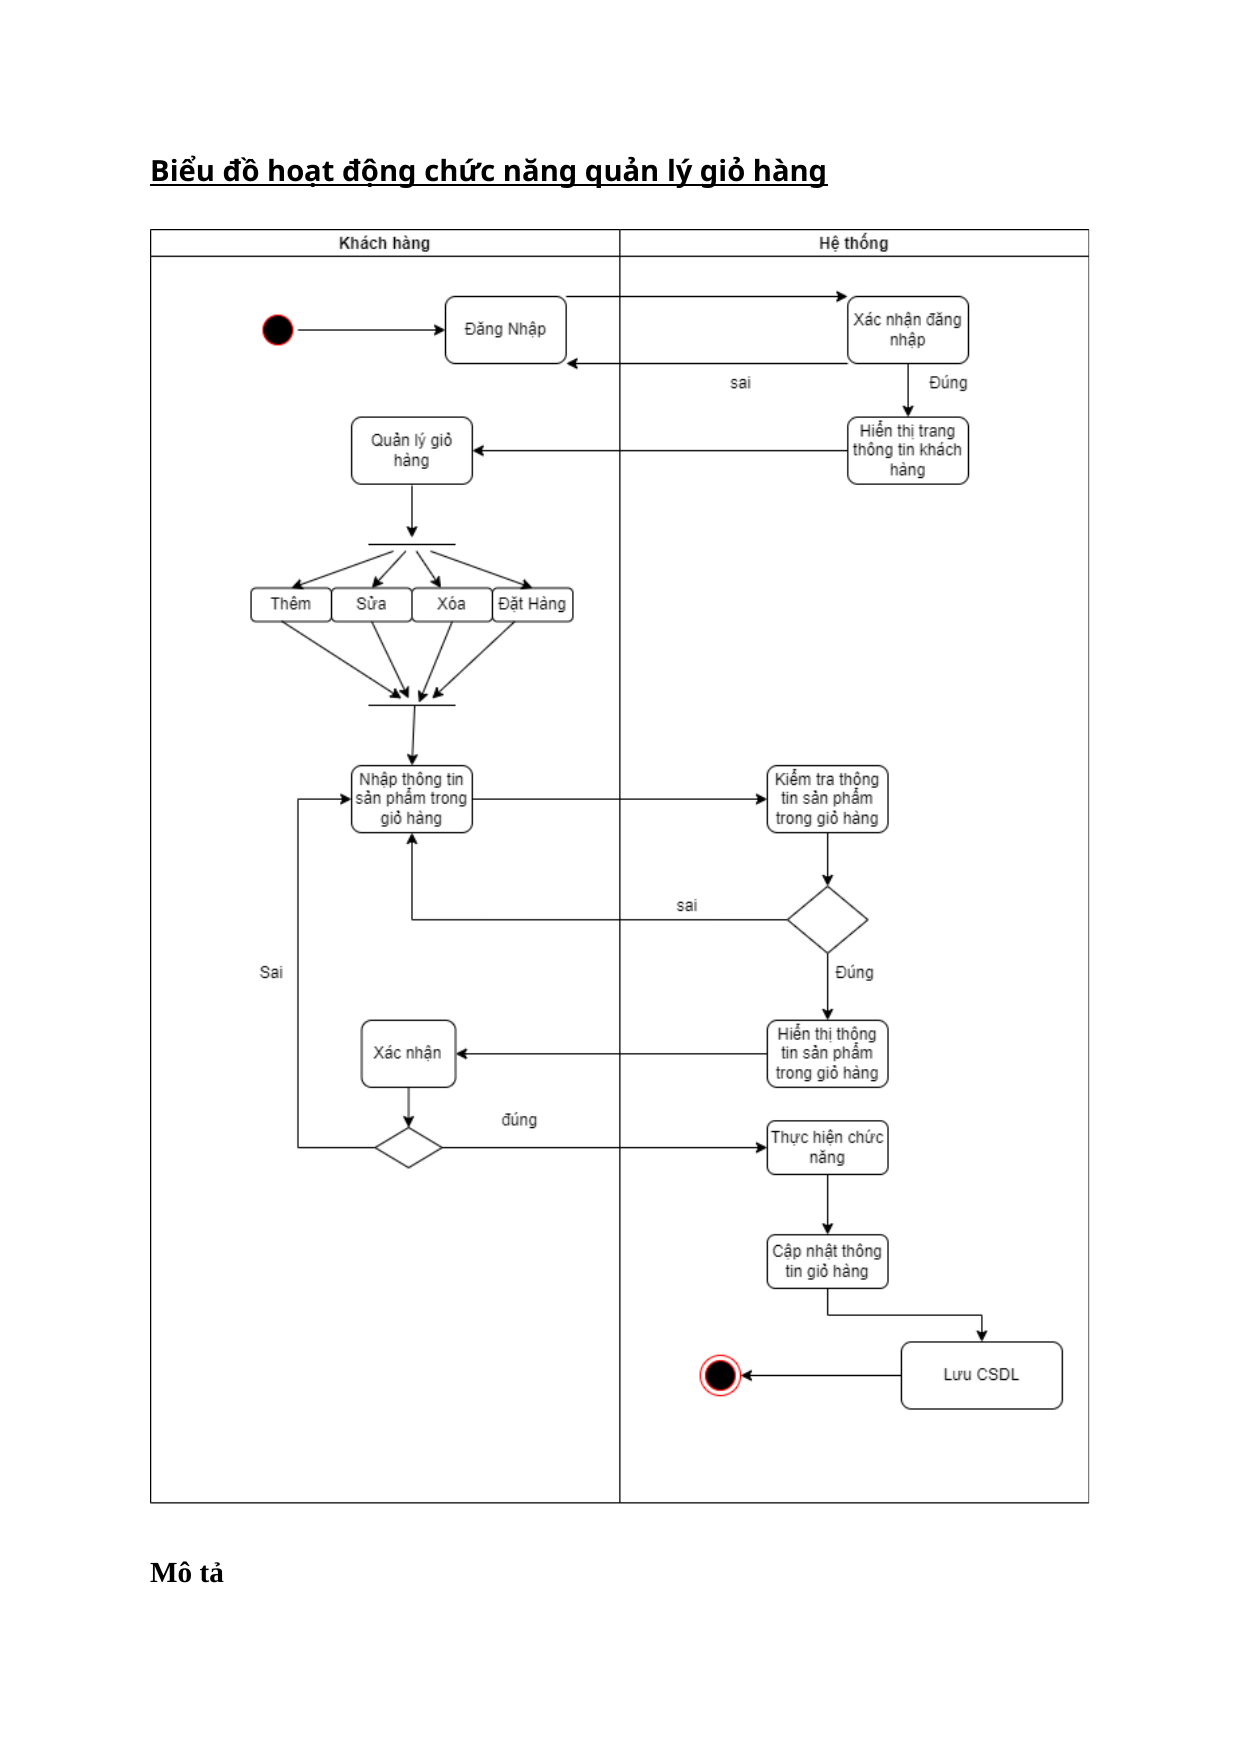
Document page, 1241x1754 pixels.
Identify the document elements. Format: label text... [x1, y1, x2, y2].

text Mô tả [150, 1555, 1090, 1589]
picture [150, 229, 1090, 1505]
subtitle Biểu đồ hoạt động chức năng quản lý giỏ hàng [150, 150, 1090, 190]
